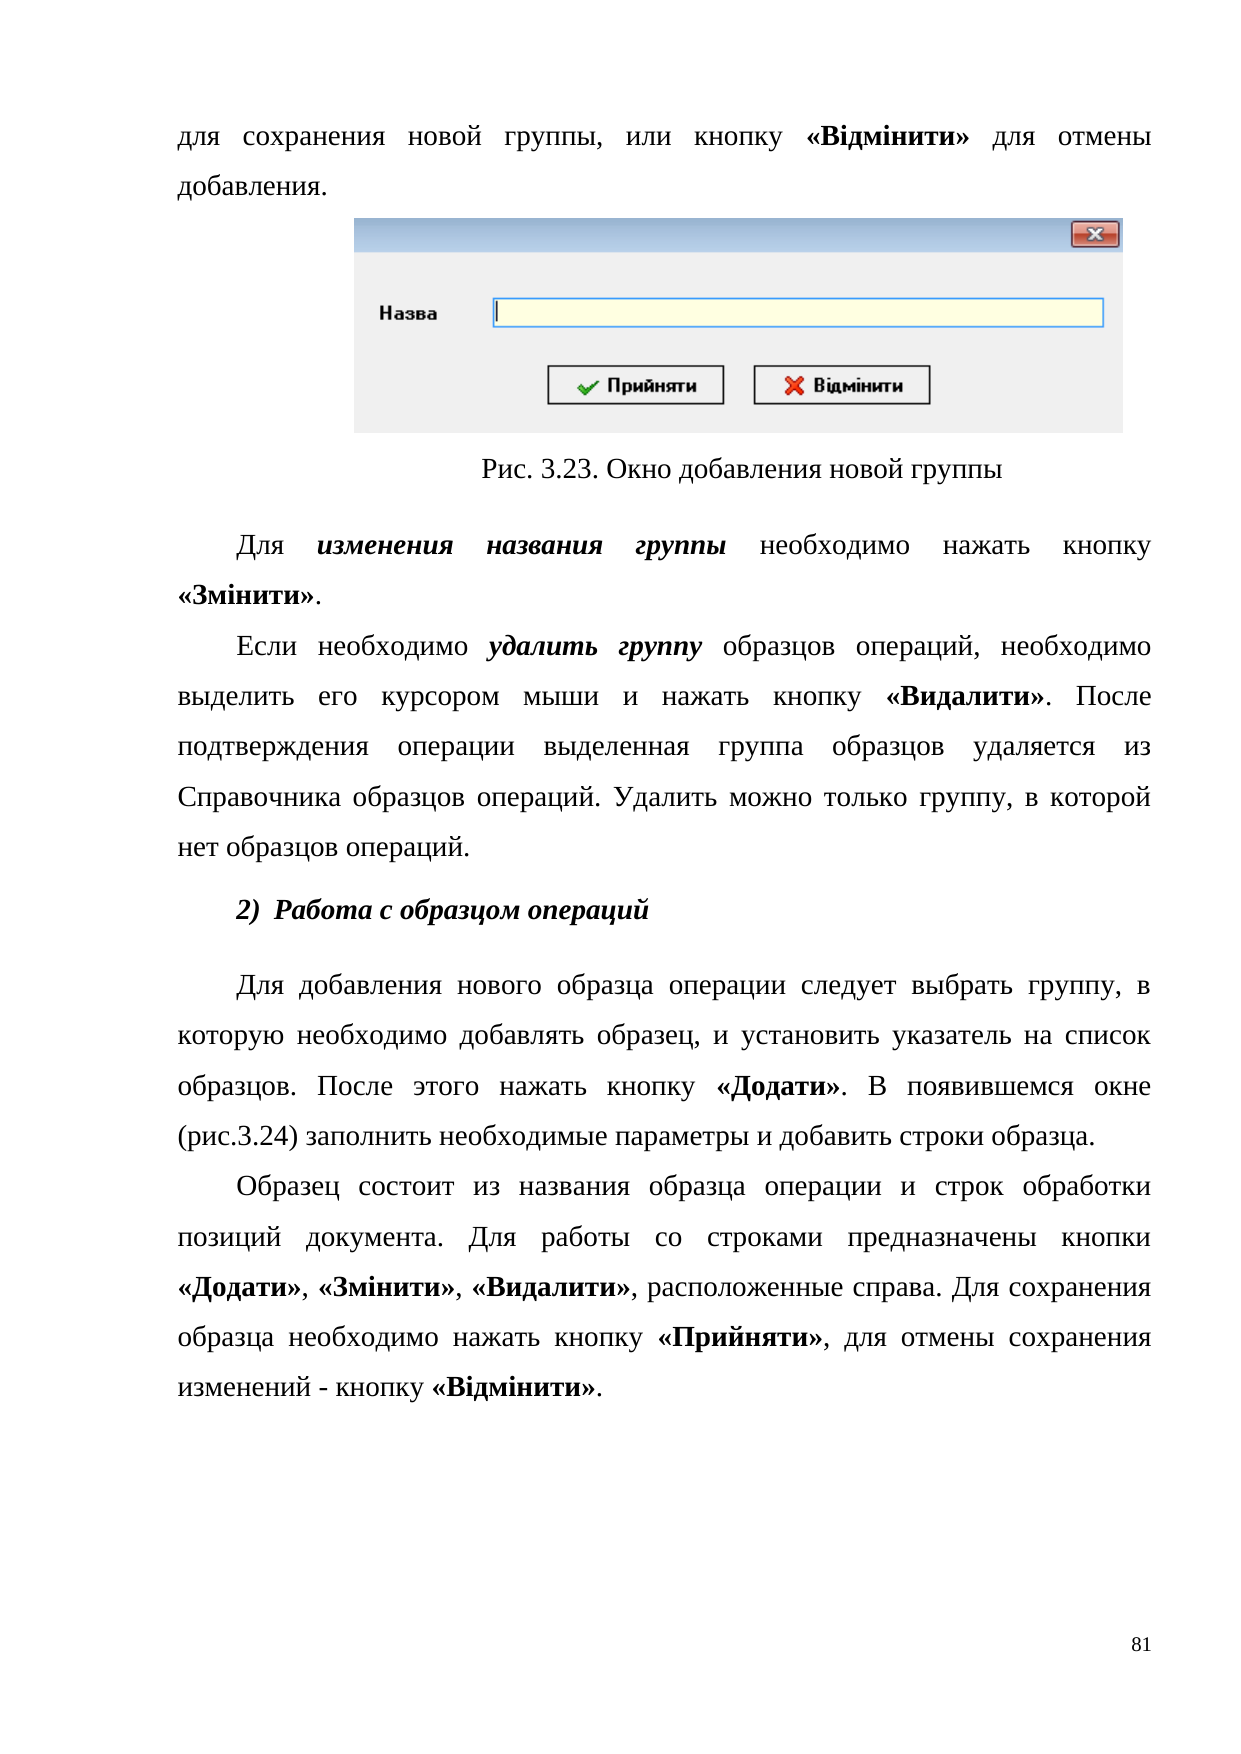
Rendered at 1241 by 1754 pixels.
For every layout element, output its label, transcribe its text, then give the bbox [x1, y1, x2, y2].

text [177, 118, 1152, 202]
text Образец состоит из названия образца операции и строк обработки позиций документа. Для работы со строками предназначены кнопки «Додати», «Змінити», «Видалити», расположенные справа. Для сохранения образца необходимо нажать кнопку «Прийняти», для отмены сохранения изменений - кнопку «Відмінити». [177, 1168, 1152, 1403]
subtitle Работа с образцом операций [236, 892, 1152, 925]
text Для добавления нового образца операции следует выбрать группу, в которую необходимо добавлять образец, и установить указатель на список образцов. После этого нажать кнопку «Додати». В появившемся окне (рис.3.24) заполнить необходимые параметры и добавить строки образца. [177, 967, 1152, 1152]
picture [354, 218, 1123, 433]
text Для изменения названия группы необходимо нажать кнопку «Змінити». [177, 527, 1152, 611]
text Если необходимо удалить группу образцов операций, необходимо выделить его курсором мыши и нажать кнопку «Видалити». После подтверждения операции выделенная группа образцов удаляется из Справочника образцов операций. Удалить можно только группу, в которой нет образцов операций. [177, 628, 1152, 862]
